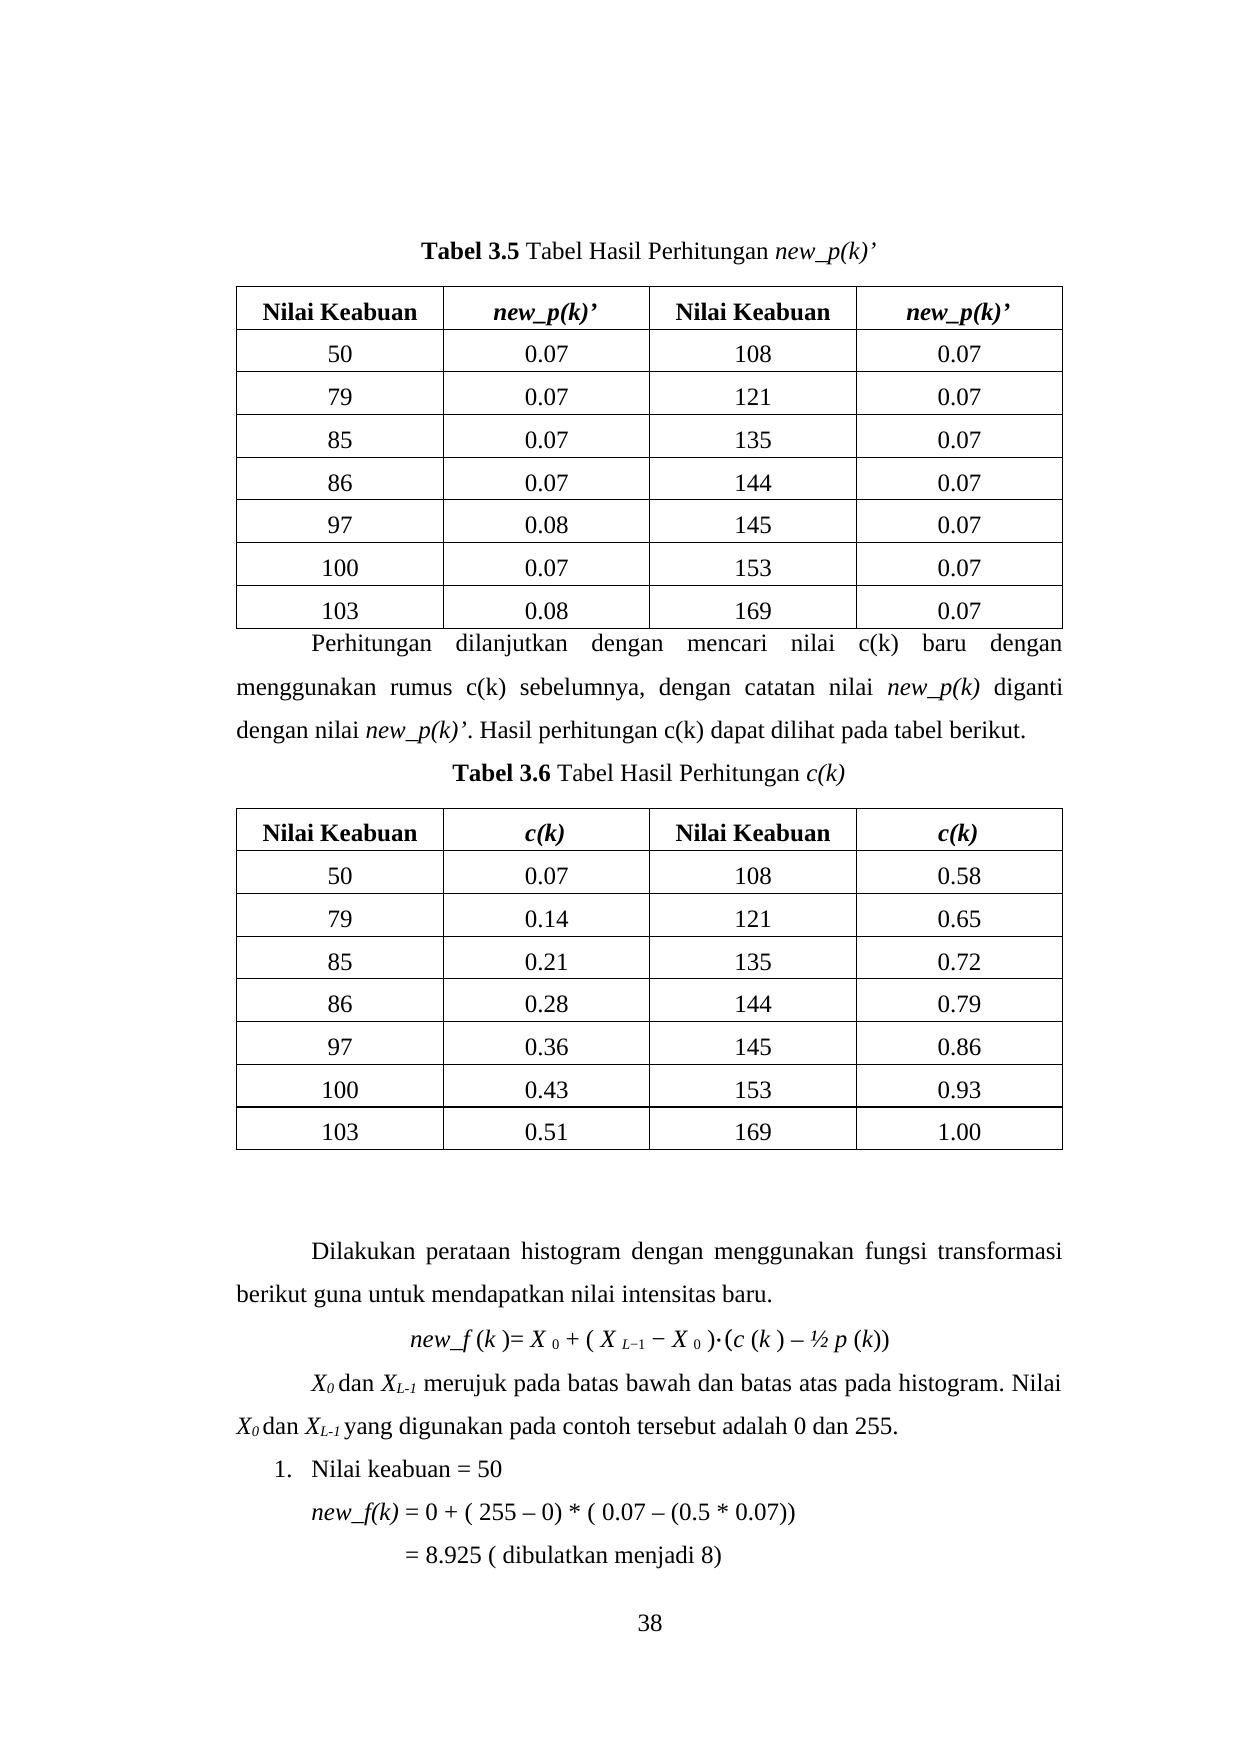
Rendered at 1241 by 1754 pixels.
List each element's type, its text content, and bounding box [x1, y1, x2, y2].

text = 8.925 ( dibulatkan menjadi 8) [311, 1541, 1063, 1569]
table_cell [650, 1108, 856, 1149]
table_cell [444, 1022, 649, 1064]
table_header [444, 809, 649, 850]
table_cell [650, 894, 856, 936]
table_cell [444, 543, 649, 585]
text Dilakukan perataan histogram dengan menggunakan fungsi transformasi berikut guna untuk mendapatkan nilai intensitas baru. [236, 1236, 1063, 1308]
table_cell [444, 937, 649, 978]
text new_f (k )= X 0 + ( X L−1 − X 0 )⋅(c (k ) – ½ p (k)) [236, 1323, 1063, 1353]
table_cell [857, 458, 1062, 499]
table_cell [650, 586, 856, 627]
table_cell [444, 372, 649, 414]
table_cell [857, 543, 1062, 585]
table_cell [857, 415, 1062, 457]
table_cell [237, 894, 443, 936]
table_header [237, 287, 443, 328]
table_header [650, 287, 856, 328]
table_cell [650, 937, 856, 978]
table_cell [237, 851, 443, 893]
text Perhitungan dilanjutkan dengan mencari nilai c(k) baru dengan menggunakan rumus c(k) sebelumnya, dengan catatan nilai new_p(k) diganti dengan nilai new_p(k)’. Hasil perhitungan c(k) dapat dilihat pada tabel berikut. [236, 629, 1063, 743]
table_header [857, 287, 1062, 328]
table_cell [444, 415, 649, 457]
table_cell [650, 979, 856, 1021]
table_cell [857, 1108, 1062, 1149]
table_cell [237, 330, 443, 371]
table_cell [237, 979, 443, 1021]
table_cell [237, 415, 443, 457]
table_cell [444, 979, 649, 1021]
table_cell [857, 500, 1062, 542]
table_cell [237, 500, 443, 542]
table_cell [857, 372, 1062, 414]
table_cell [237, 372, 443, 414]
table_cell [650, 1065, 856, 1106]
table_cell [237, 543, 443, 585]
list Nilai keabuan = 50 [274, 1454, 1063, 1483]
text new_f(k) = 0 + ( 255 – 0) * ( 0.07 – (0.5 * 0.07)) [311, 1497, 1063, 1526]
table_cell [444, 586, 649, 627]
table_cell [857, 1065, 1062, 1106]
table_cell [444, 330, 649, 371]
text X0 dan XL-1 merujuk pada batas bawah dan batas atas pada histogram. Nilai X0 dan XL-1 yang digunakan pada contoh tersebut adalah 0 dan 255. [236, 1368, 1063, 1440]
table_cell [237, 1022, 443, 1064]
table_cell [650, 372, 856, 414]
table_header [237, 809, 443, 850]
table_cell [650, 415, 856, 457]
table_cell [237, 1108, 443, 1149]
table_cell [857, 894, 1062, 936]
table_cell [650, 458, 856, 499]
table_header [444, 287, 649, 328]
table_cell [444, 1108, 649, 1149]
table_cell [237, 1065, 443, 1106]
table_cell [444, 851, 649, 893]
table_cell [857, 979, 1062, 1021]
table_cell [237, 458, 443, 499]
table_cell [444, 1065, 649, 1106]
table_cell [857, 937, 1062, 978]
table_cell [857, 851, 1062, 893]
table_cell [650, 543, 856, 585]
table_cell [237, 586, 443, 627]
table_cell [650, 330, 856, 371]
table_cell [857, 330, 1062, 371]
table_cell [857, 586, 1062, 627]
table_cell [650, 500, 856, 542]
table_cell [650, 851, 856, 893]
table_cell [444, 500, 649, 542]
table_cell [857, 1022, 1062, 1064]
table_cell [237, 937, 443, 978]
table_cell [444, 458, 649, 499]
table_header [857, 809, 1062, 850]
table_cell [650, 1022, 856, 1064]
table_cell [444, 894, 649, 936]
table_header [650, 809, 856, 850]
